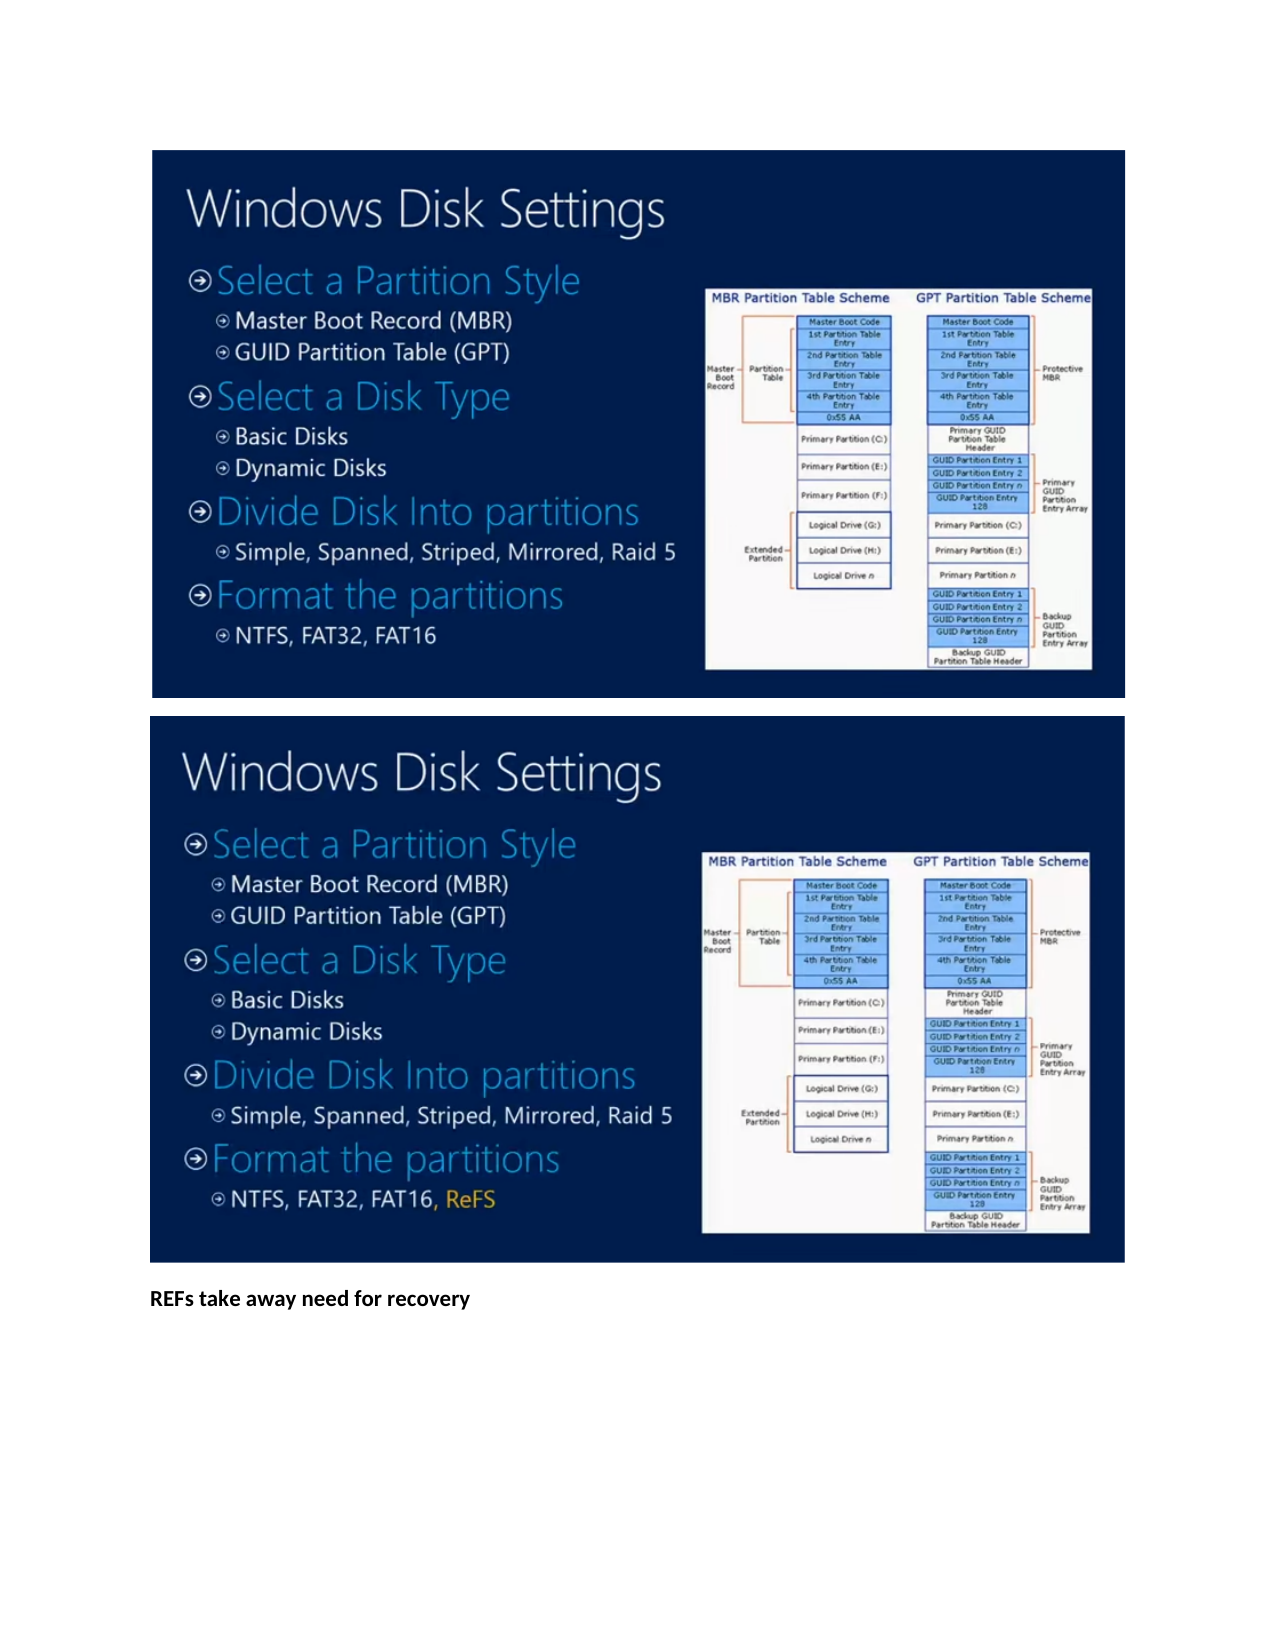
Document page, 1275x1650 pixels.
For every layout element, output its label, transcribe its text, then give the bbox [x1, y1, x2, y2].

picture [150, 716, 1125, 1265]
text REFs take away need for recovery [150, 1284, 1125, 1312]
picture [150, 150, 1125, 698]
